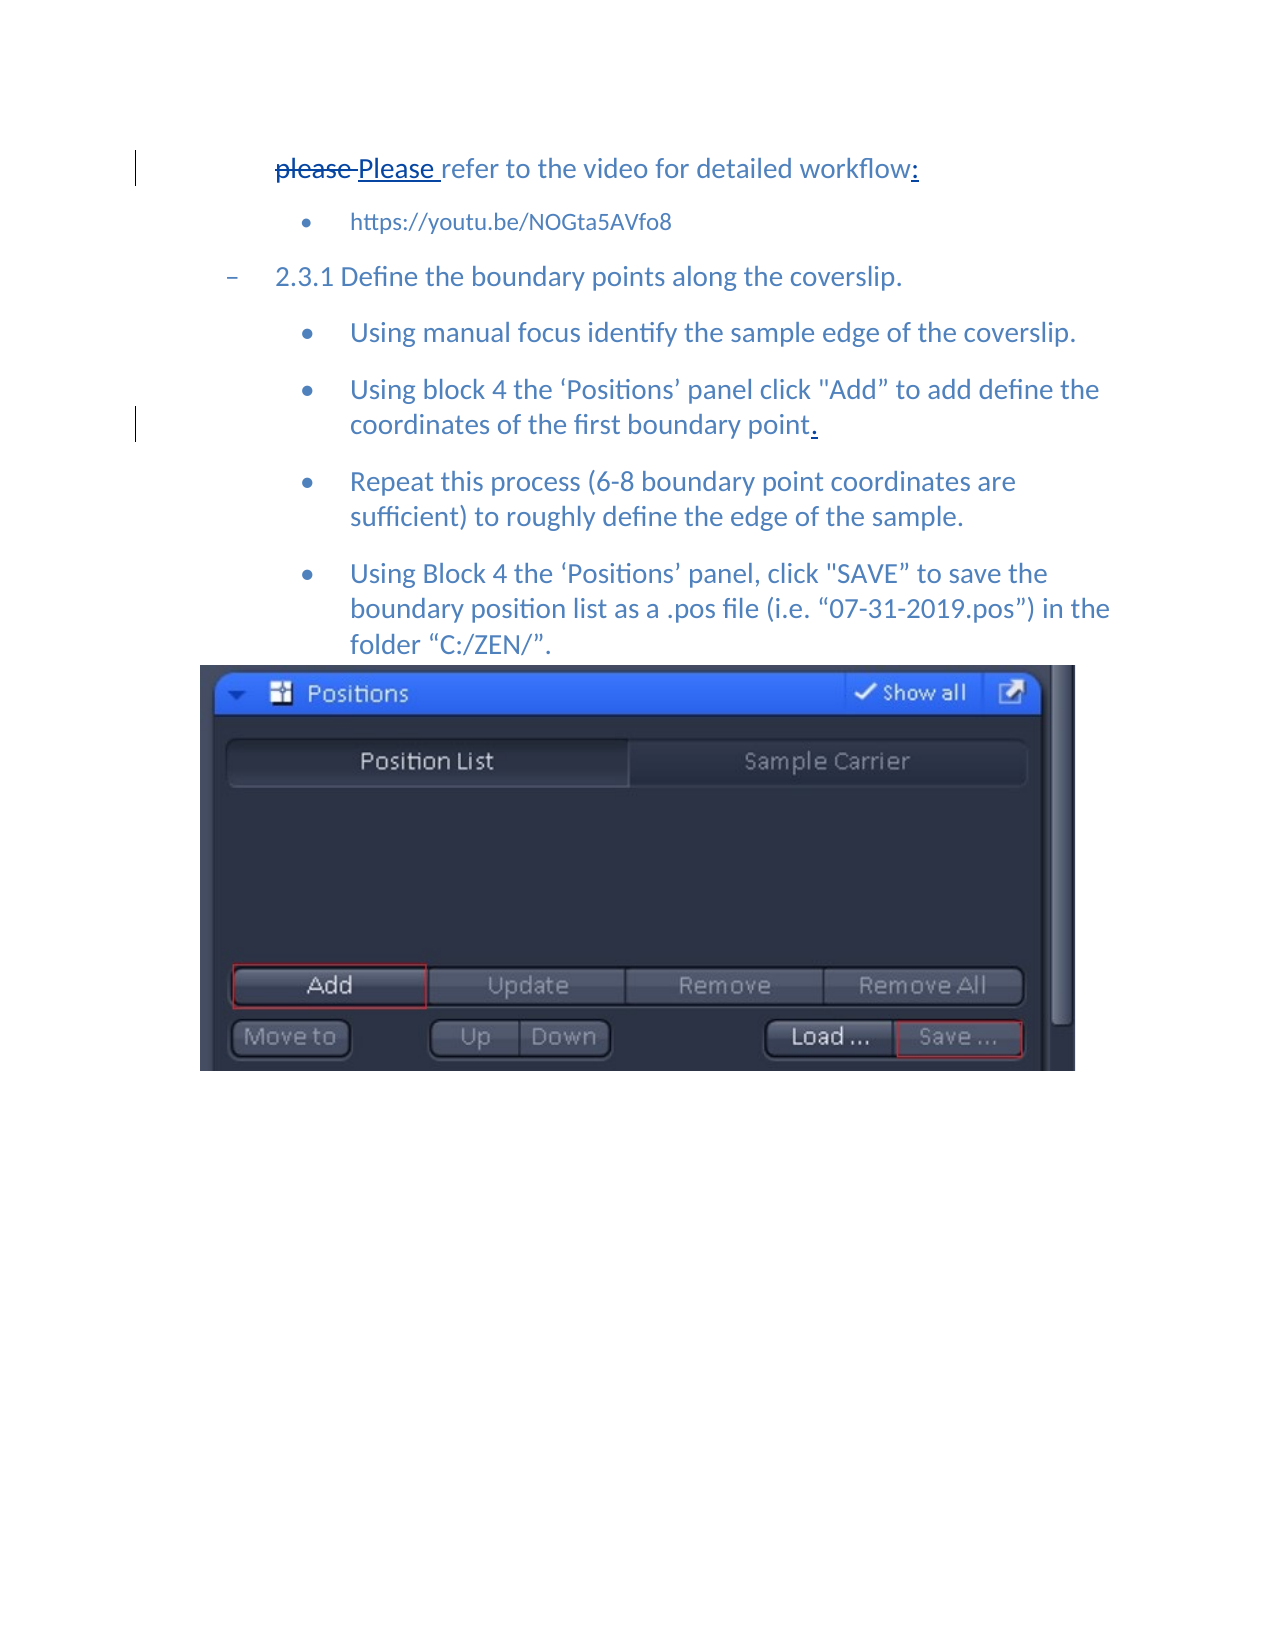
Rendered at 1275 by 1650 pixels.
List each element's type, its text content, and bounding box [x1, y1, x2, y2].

subtitle Using block 4 the ‘Positions’ panel click "Add” to add define the coordinates of the first boundary point [300, 371, 1125, 442]
subtitle Using manual focus identify the sample edge of the coverslip. [300, 314, 1125, 350]
picture [200, 665, 1075, 1071]
subtitle refer to the video for detailed workflow [275, 150, 1125, 186]
subtitle Using Block 4 the ‘Positions’ panel, click "SAVE” to save the boundary position list as a .pos file (i.e. “07-31-2019.pos”) in the folder “C:/ZEN/”. [300, 555, 1125, 662]
subtitle Repeat this process (6-8 boundary point coordinates are sufficient) to roughly define the edge of the sample. [300, 463, 1125, 534]
subtitle 2.3.1 Define the boundary points along the coverslip. [225, 258, 1125, 293]
subtitle https://youtu.be/NOGta5AVfo8 [300, 206, 1125, 237]
